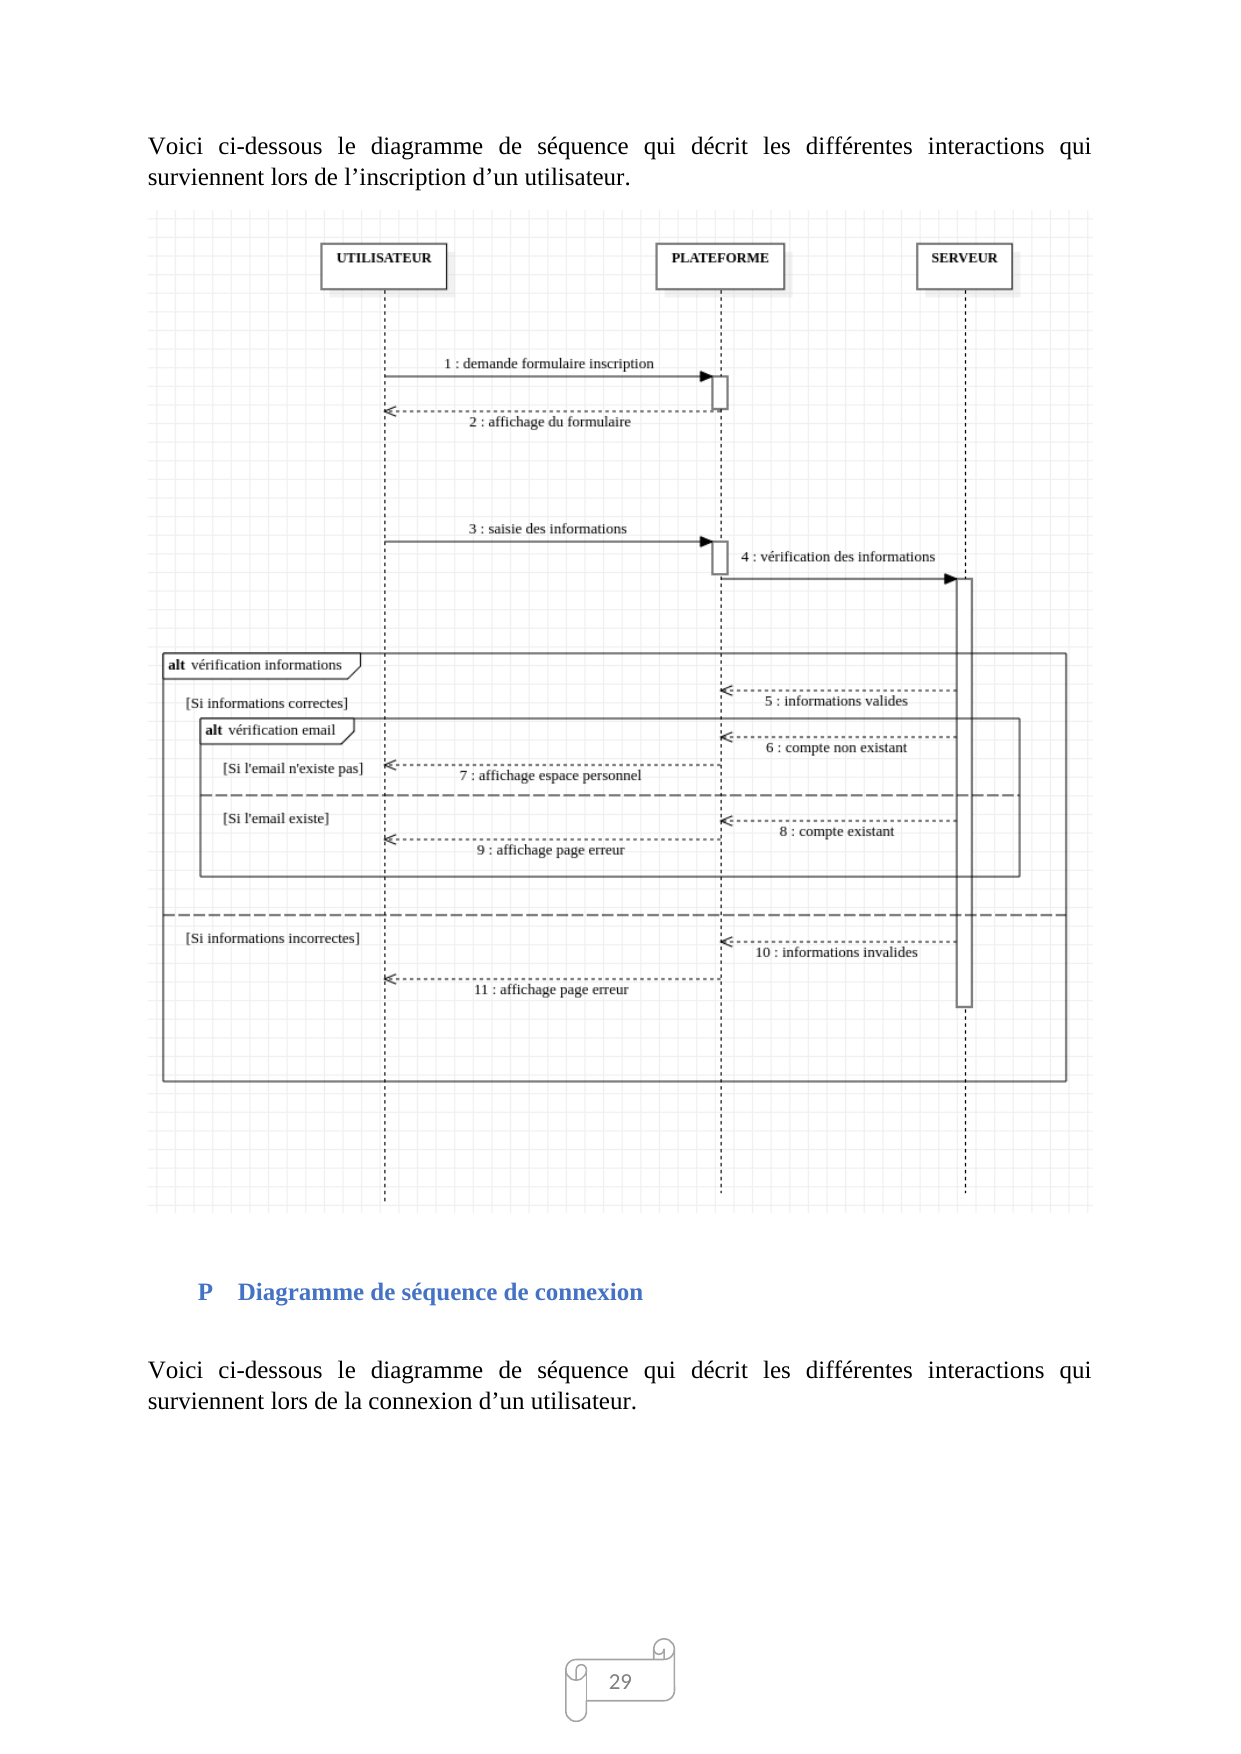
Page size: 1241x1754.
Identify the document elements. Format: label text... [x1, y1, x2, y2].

text Voici ci-dessous le diagramme de séquence qui décrit les différentes interactions qui surviennent lors de l’inscription d’un utilisateur. [148, 131, 1093, 191]
picture [147, 210, 1093, 1213]
text Voici ci-dessous le diagramme de séquence qui décrit les différentes interactions qui surviennent lors de la connexion d’un utilisateur. [148, 1355, 1093, 1415]
subtitle Diagramme de séquence de connexion [148, 1277, 1093, 1306]
